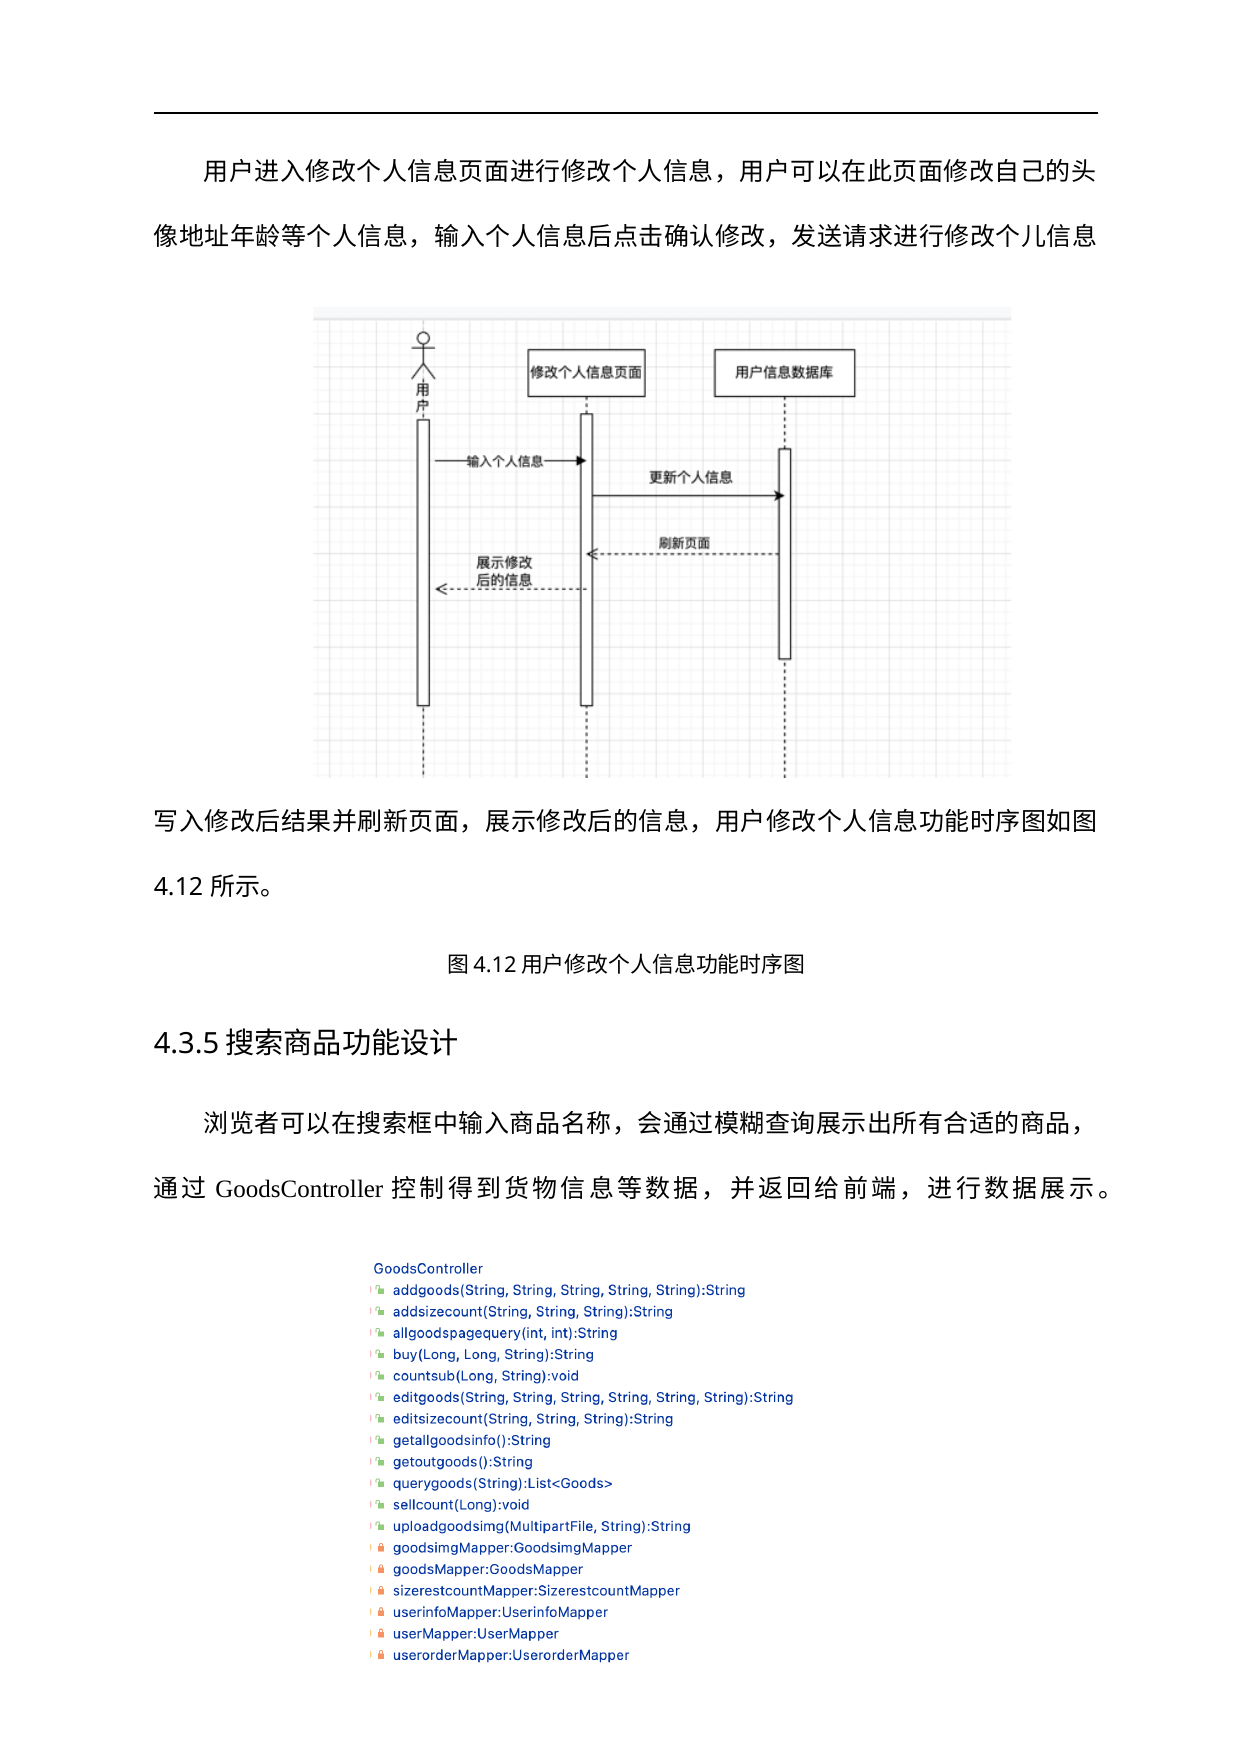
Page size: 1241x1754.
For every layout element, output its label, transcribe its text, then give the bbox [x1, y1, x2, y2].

text 图4.12用户修改个人信息功能时序图 [153, 947, 1098, 979]
picture [313, 307, 1012, 778]
text 4.3.5搜索商品功能设计 [153, 1008, 1098, 1073]
picture [370, 1257, 805, 1666]
text 浏览者可以在搜索框中输入商品名称，会通过模糊查询展示出所有合适的商品，通过GoodsController控制得到货物信息等数据，并返回给前端，进行数据展示。GoodsController的类图如图4.13所示。 [153, 1089, 1098, 1219]
